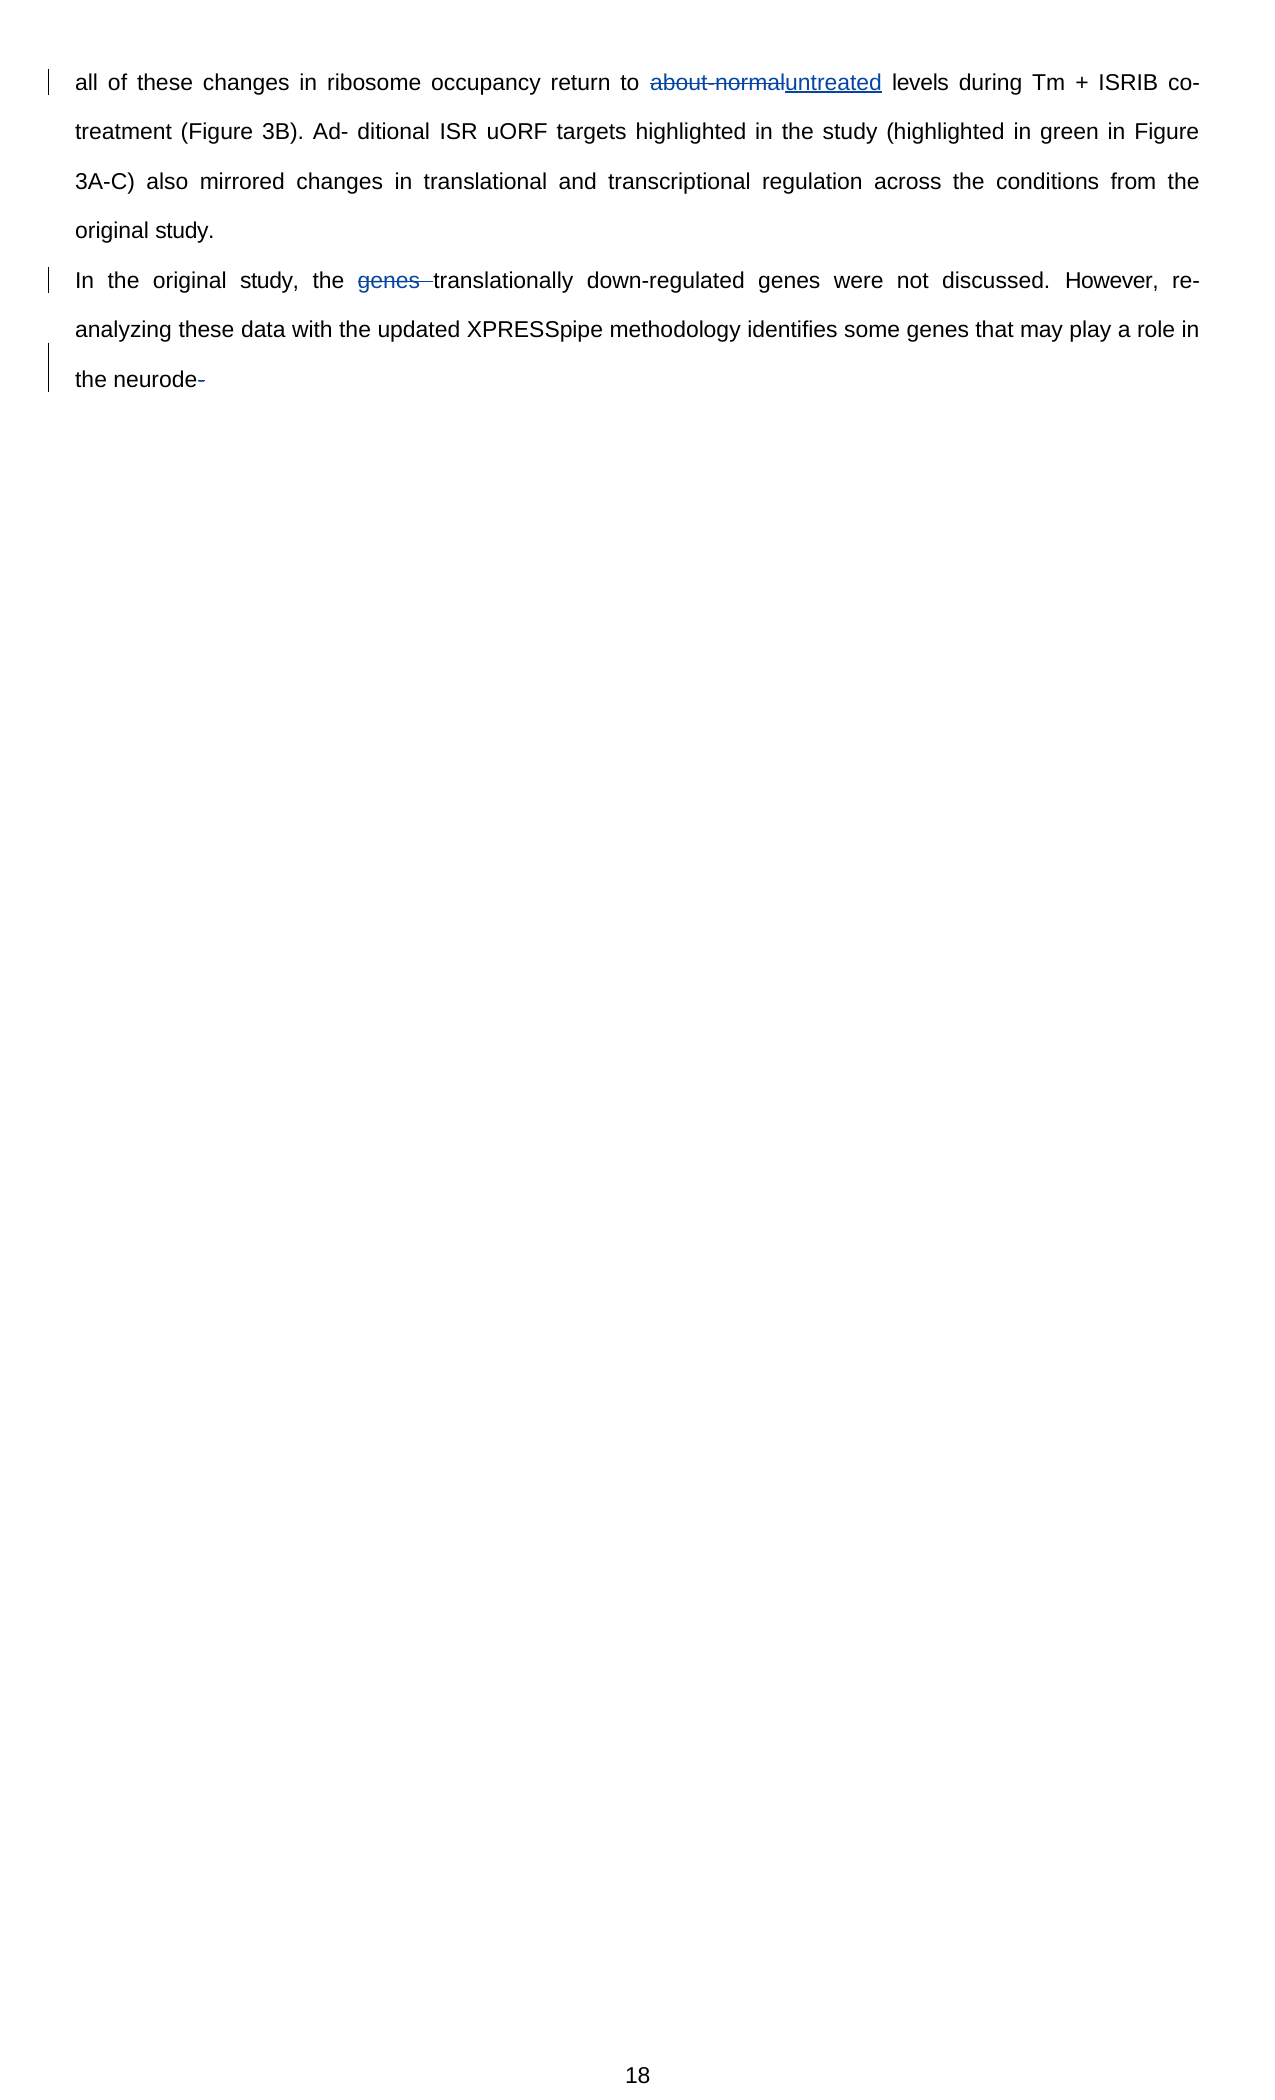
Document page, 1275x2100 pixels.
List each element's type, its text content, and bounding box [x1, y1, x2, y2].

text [75, 69, 1200, 243]
text In the original study, the translationally down-regulated genes were not discussed. However, re-analyzing these data with the updated XPRESSpipe methodology identifies some genes that may play a role in the neurode [75, 267, 1200, 392]
